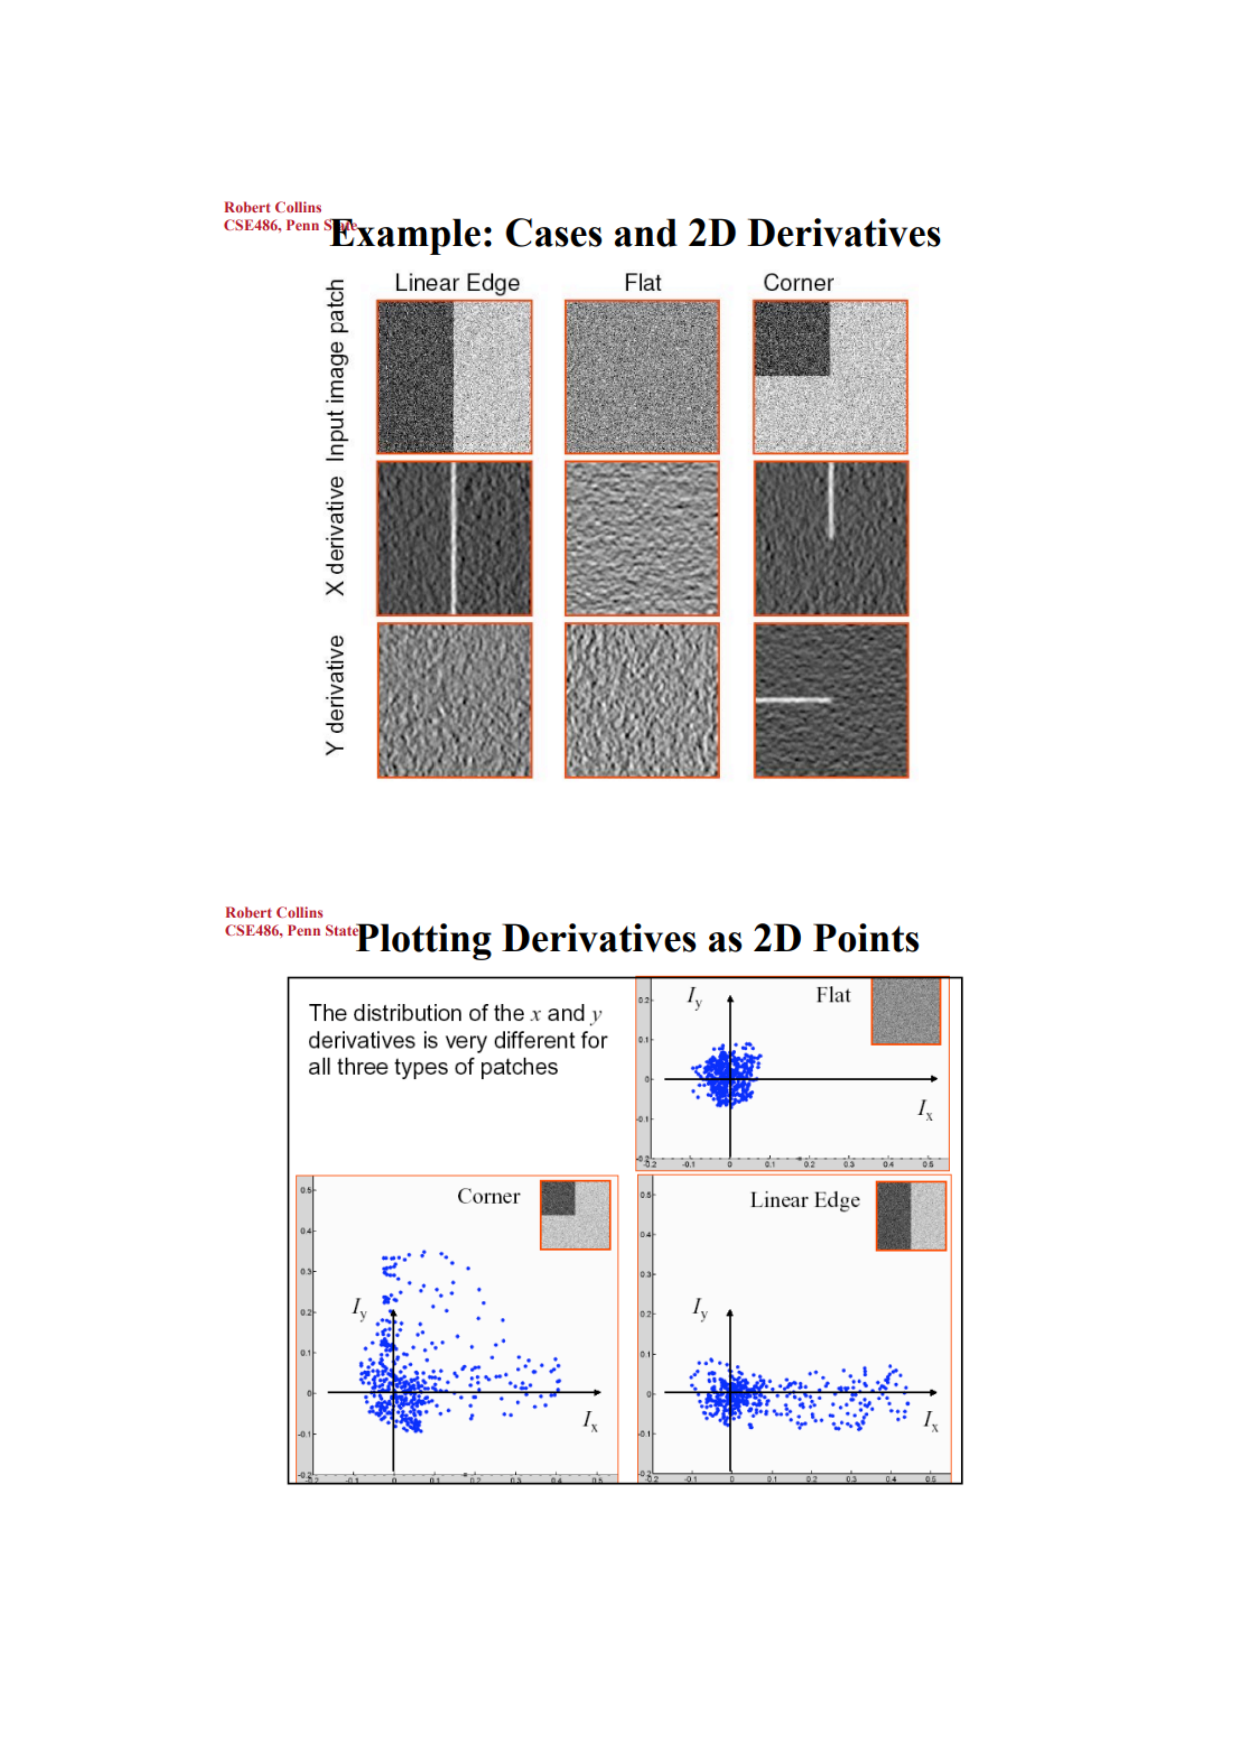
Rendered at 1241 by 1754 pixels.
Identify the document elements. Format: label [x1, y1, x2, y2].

picture [187, 865, 1053, 1530]
picture [187, 162, 1053, 827]
